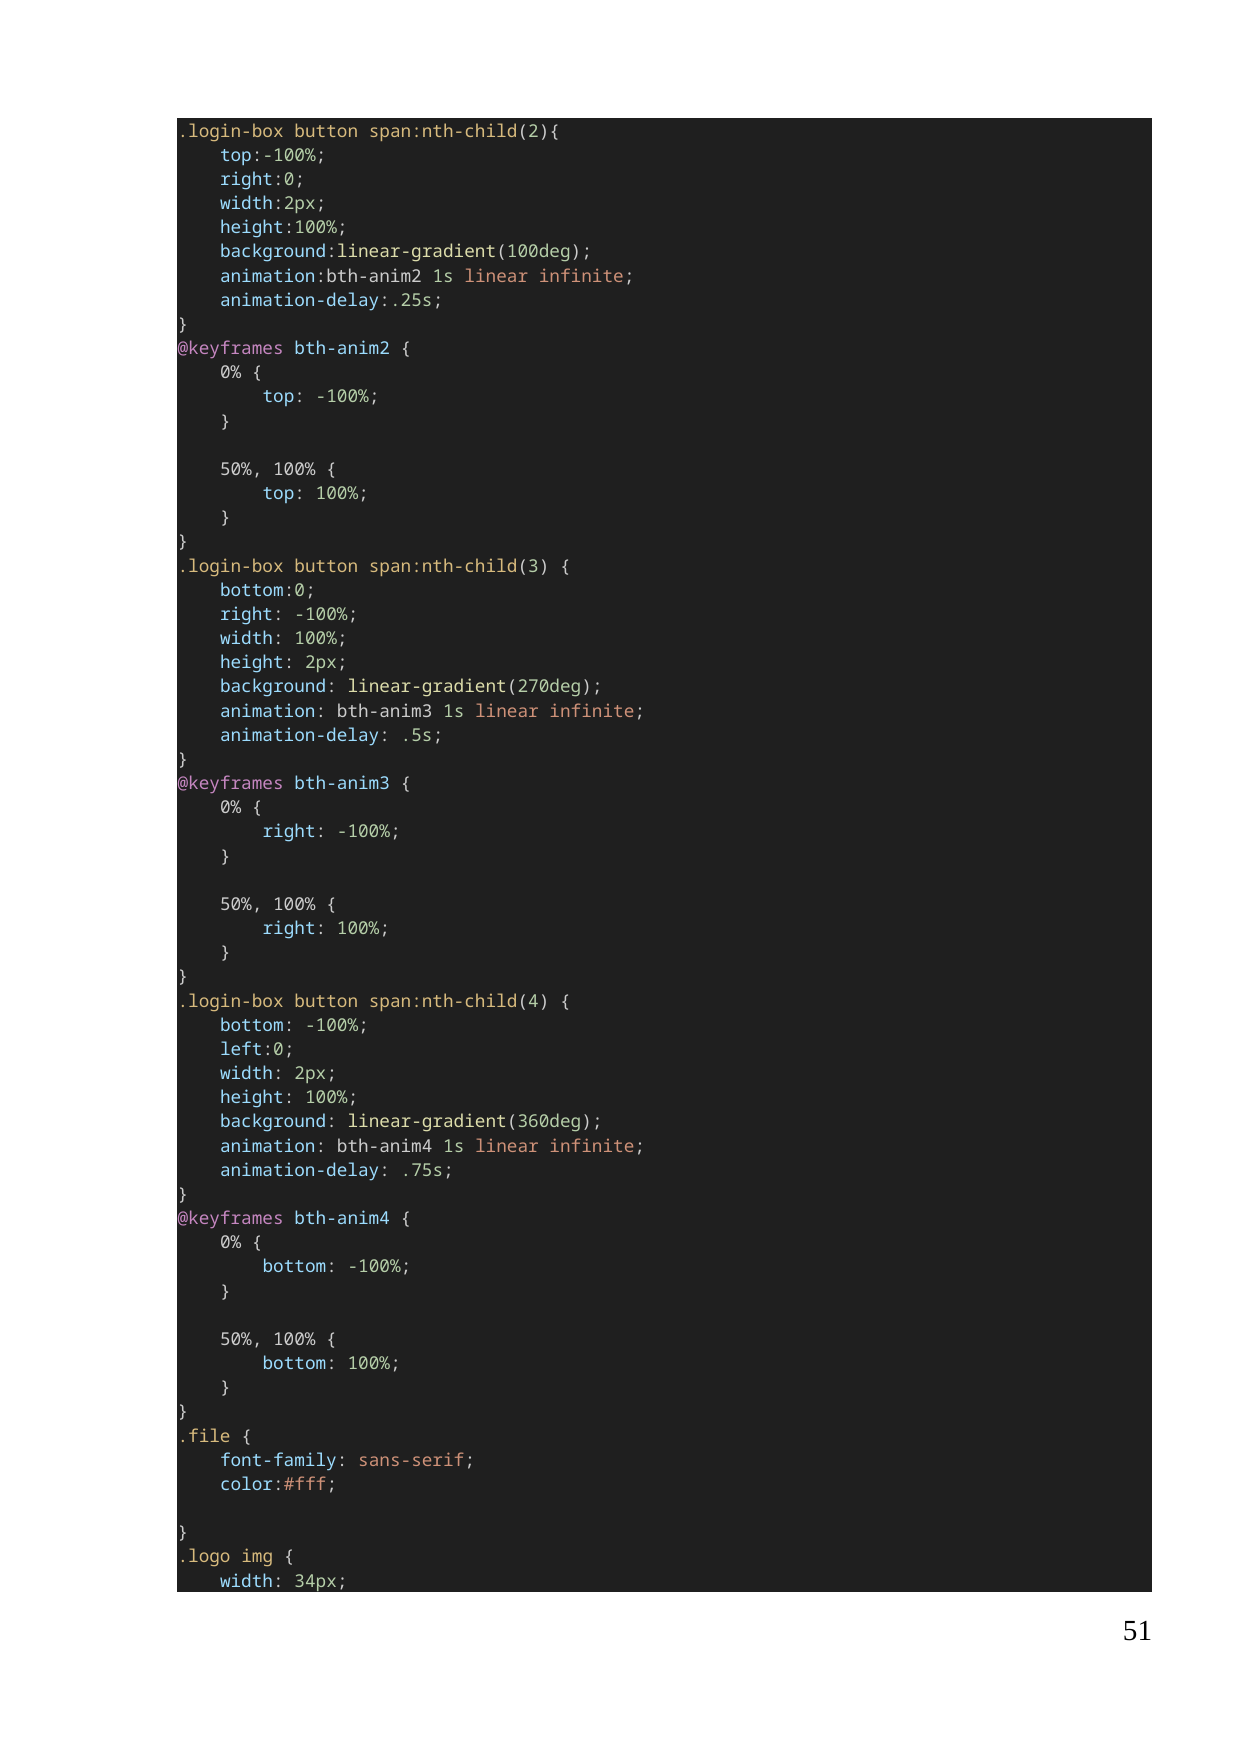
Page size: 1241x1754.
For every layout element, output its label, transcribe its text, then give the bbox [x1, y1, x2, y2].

text 0% { [177, 795, 1152, 819]
text .file { [177, 1423, 1152, 1447]
text width: 34px; [177, 1568, 1152, 1592]
text 0% { [177, 1230, 1152, 1254]
text } [177, 1399, 1152, 1423]
text .login-box button span:nth-child(3) { [177, 553, 1152, 577]
text } [177, 746, 1152, 771]
text bottom:0; [177, 577, 1152, 601]
text width:2px; [177, 191, 1152, 215]
text background: linear-gradient(270deg); [177, 674, 1152, 698]
text width: 2px; [177, 1061, 1152, 1085]
text .login-box button span:nth-child(4) { [177, 988, 1152, 1012]
text } [177, 843, 1152, 867]
text } [177, 529, 1152, 553]
text animation: bth-anim4 1s linear infinite; [177, 1133, 1152, 1157]
text animation-delay: .5s; [177, 722, 1152, 746]
text top:-100%; [177, 142, 1152, 166]
text animation-delay:.25s; [177, 287, 1152, 311]
text background:linear-gradient(100deg); [177, 239, 1152, 263]
text animation-delay: .75s; [177, 1157, 1152, 1181]
text width: 100%; [177, 626, 1152, 650]
text .login-box button span:nth-child(2){ [177, 118, 1152, 142]
text } [177, 940, 1152, 964]
text background: linear-gradient(360deg); [177, 1109, 1152, 1133]
text right: -100%; [177, 601, 1152, 626]
text } [177, 1278, 1152, 1302]
text top: 100%; [177, 481, 1152, 505]
text @keyframes bth-anim2 { [177, 336, 1152, 360]
text } [177, 505, 1152, 529]
text .logo img { [177, 1544, 1152, 1568]
text right: -100%; [177, 819, 1152, 843]
text @keyframes bth-anim3 { [177, 771, 1152, 795]
text } [177, 1181, 1152, 1206]
text } [177, 311, 1152, 336]
text right: 100%; [177, 916, 1152, 940]
text } [177, 1375, 1152, 1399]
text right:0; [177, 166, 1152, 191]
text } [177, 964, 1152, 988]
text 50%, 100% { [177, 891, 1152, 916]
text 50%, 100% { [177, 456, 1152, 481]
text left:0; [177, 1036, 1152, 1061]
text animation:bth-anim2 1s linear infinite; [177, 263, 1152, 287]
text bottom: -100%; [177, 1254, 1152, 1278]
text } [177, 408, 1152, 432]
text bottom: -100%; [177, 1012, 1152, 1036]
text } [177, 1520, 1152, 1544]
text height: 100%; [177, 1085, 1152, 1109]
text animation: bth-anim3 1s linear infinite; [177, 698, 1152, 722]
text font-family: sans-serif; [177, 1447, 1152, 1471]
text height: 2px; [177, 650, 1152, 674]
text 0% { [177, 360, 1152, 384]
text 50%, 100% { [177, 1326, 1152, 1351]
text top: -100%; [177, 384, 1152, 408]
text height:100%; [177, 215, 1152, 239]
text @keyframes bth-anim4 { [177, 1206, 1152, 1230]
text bottom: 100%; [177, 1351, 1152, 1375]
text color:#fff; [177, 1471, 1152, 1496]
